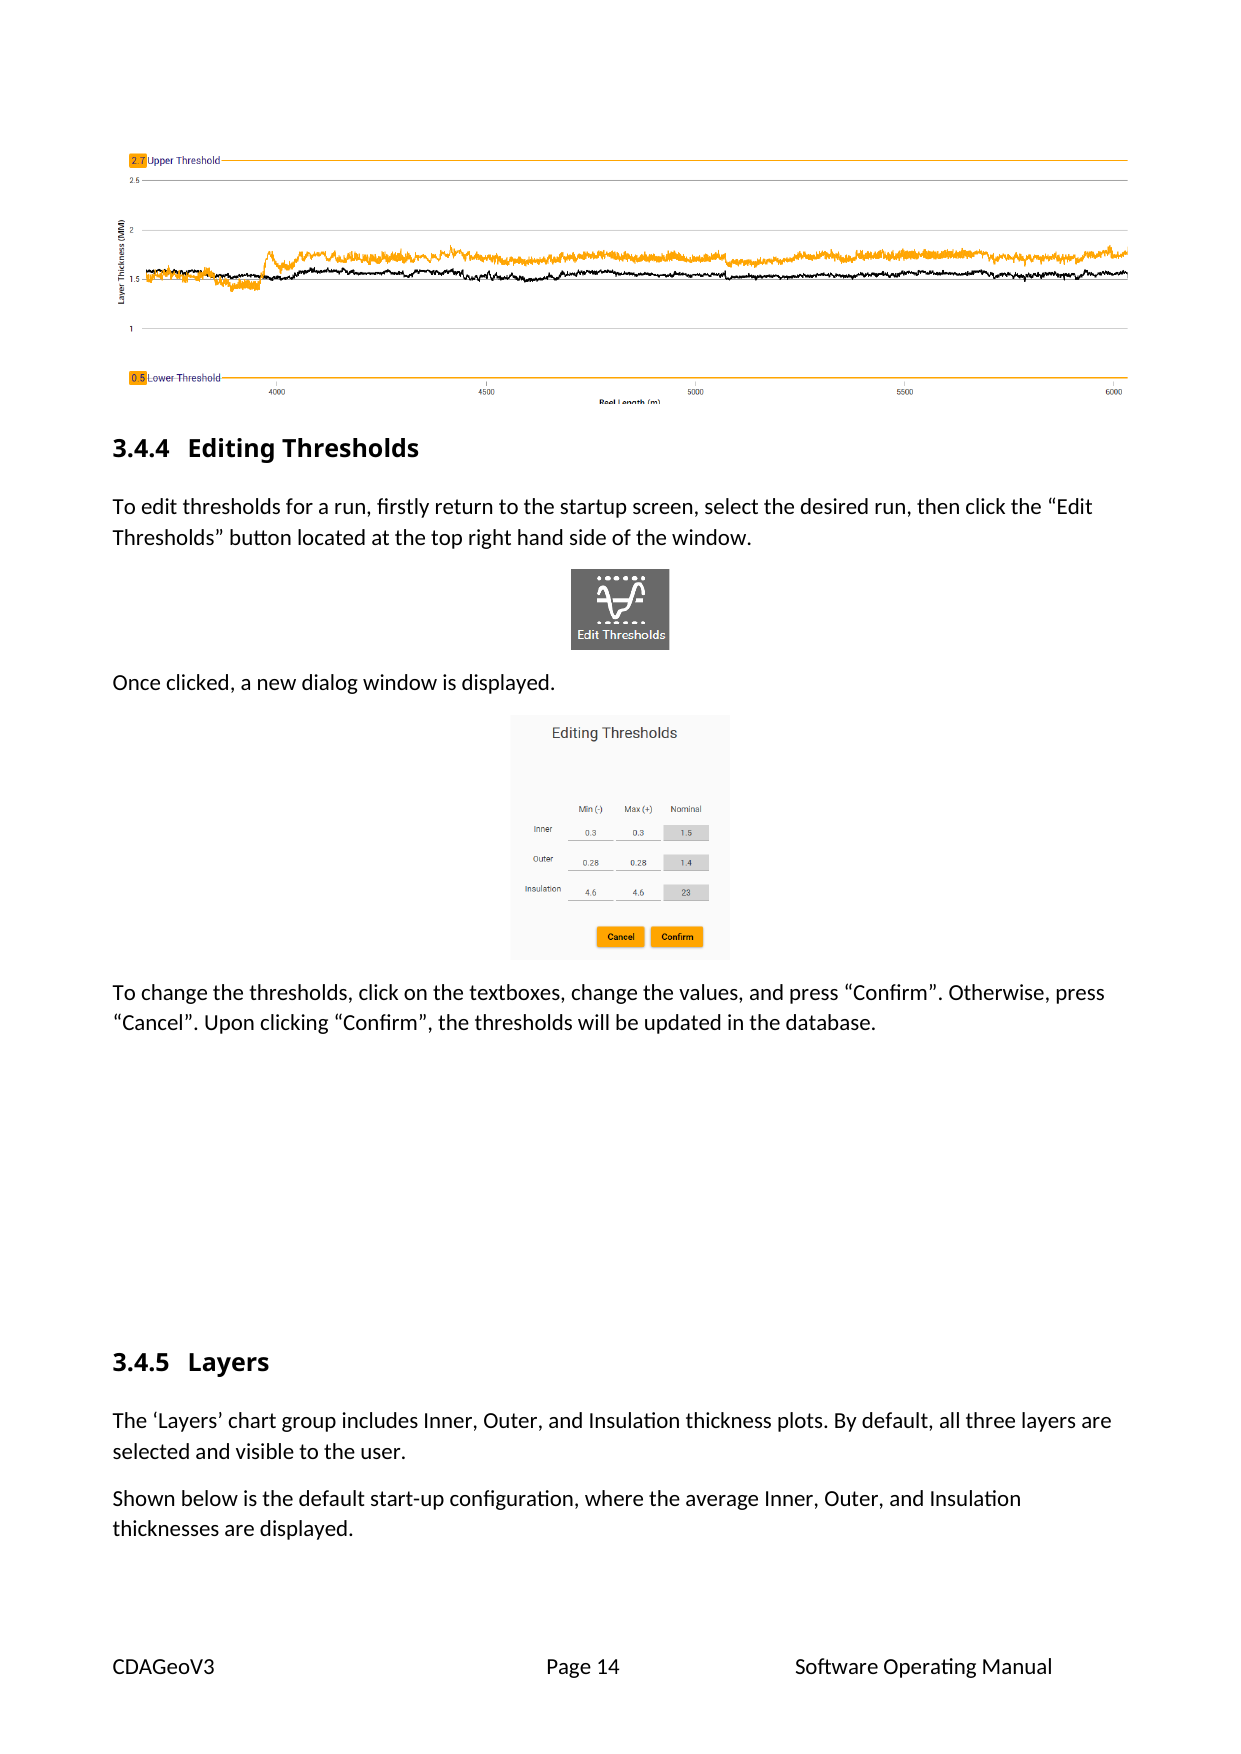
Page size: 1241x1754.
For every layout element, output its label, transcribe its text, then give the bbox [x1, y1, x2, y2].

text Shown below is the default start-up configuration, where the average Inner, Outer, and Insulation thicknesses are displayed. [112, 1484, 1128, 1542]
text To edit thresholds for a run, firstly return to the startup screen, select the desired run, then click the “Edit Thresholds” button located at the top right hand side of the window. [112, 492, 1128, 551]
subtitle Editing Thresholds [112, 431, 1128, 465]
text Once clicked, a new dialog window is displayed. [112, 668, 1128, 696]
picture [112, 150, 1128, 404]
text To change the thresholds, click on the textboxes, change the values, and press “Confirm”. Otherwise, press “Cancel”. Upon clicking “Confirm”, the thresholds will be updated in the database. [112, 978, 1128, 1036]
picture [571, 569, 670, 650]
subtitle Layers [112, 1345, 1128, 1379]
picture [510, 715, 730, 960]
text The ‘Layers’ chart group includes Inner, Outer, and Insulation thickness plots. By default, all three layers are selected and visible to the user. [112, 1407, 1128, 1465]
